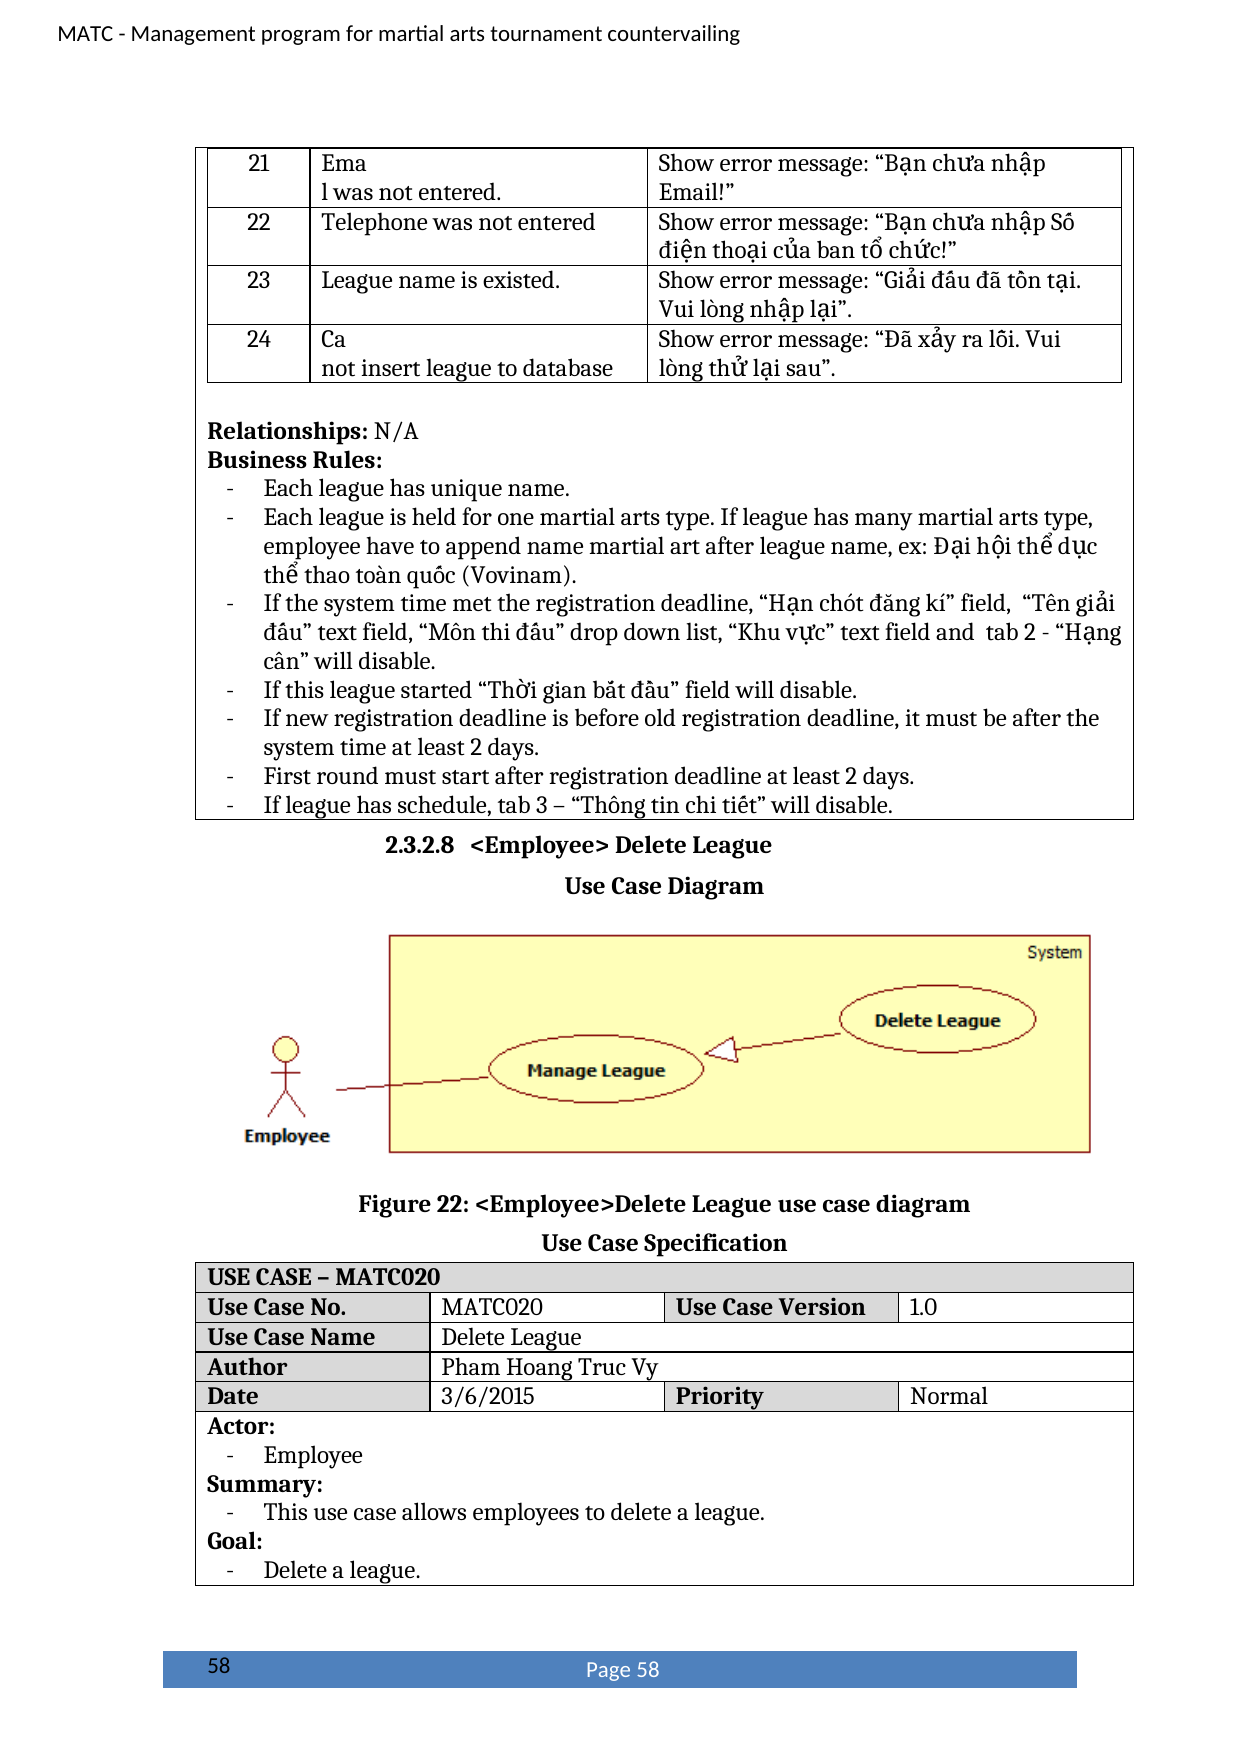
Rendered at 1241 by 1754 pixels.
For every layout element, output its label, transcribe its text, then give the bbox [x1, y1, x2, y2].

table_cell Date [196, 1382, 429, 1411]
subtitle Use Case Specification [207, 1229, 1122, 1258]
text Figure 22: <Employee>Delete League use case diagram [207, 1190, 1122, 1218]
table_cell Priority [665, 1382, 898, 1411]
table_cell Use Case No. [196, 1293, 429, 1322]
table_cell Delete League [431, 1323, 1133, 1351]
table_cell 1.0 [899, 1293, 1133, 1322]
subtitle Use Case Diagram [207, 872, 1122, 901]
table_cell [196, 1412, 1133, 1584]
table_cell Normal [899, 1382, 1133, 1411]
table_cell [196, 148, 1133, 819]
table_cell Pham Hoang Truc Vy [431, 1353, 1133, 1381]
table_cell MATC020 [431, 1293, 664, 1322]
table_cell Author [196, 1353, 429, 1381]
table_header USE CASE – MATC020 [196, 1263, 1133, 1292]
picture [207, 905, 1122, 1186]
table_cell 3/6/2015 [431, 1382, 664, 1411]
subtitle <Employee> Delete League [385, 831, 1122, 859]
table_cell Use Case Name [196, 1323, 429, 1351]
table_cell Use Case Version [665, 1293, 898, 1322]
